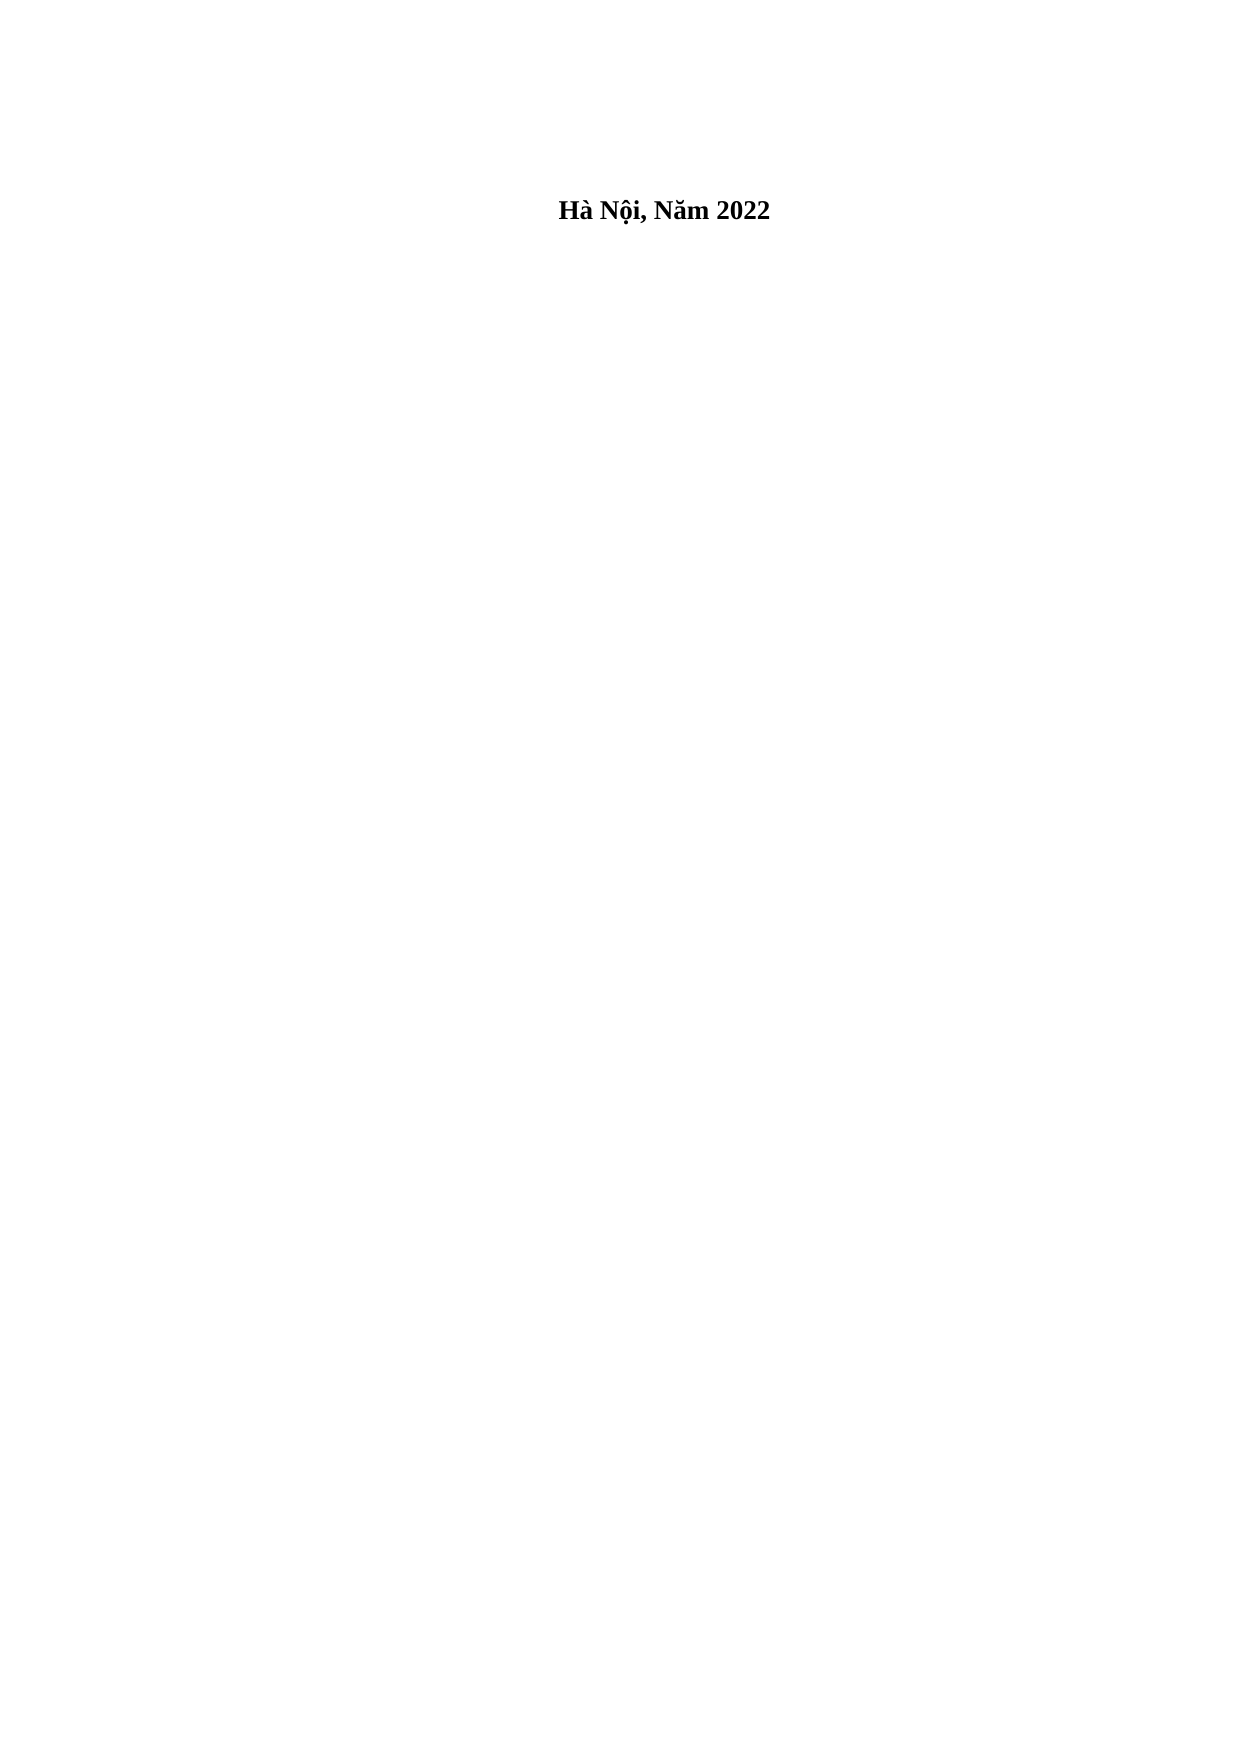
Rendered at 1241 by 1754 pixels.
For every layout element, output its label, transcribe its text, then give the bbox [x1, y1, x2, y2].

text Hà Nội, Năm 2022 [207, 194, 1122, 226]
